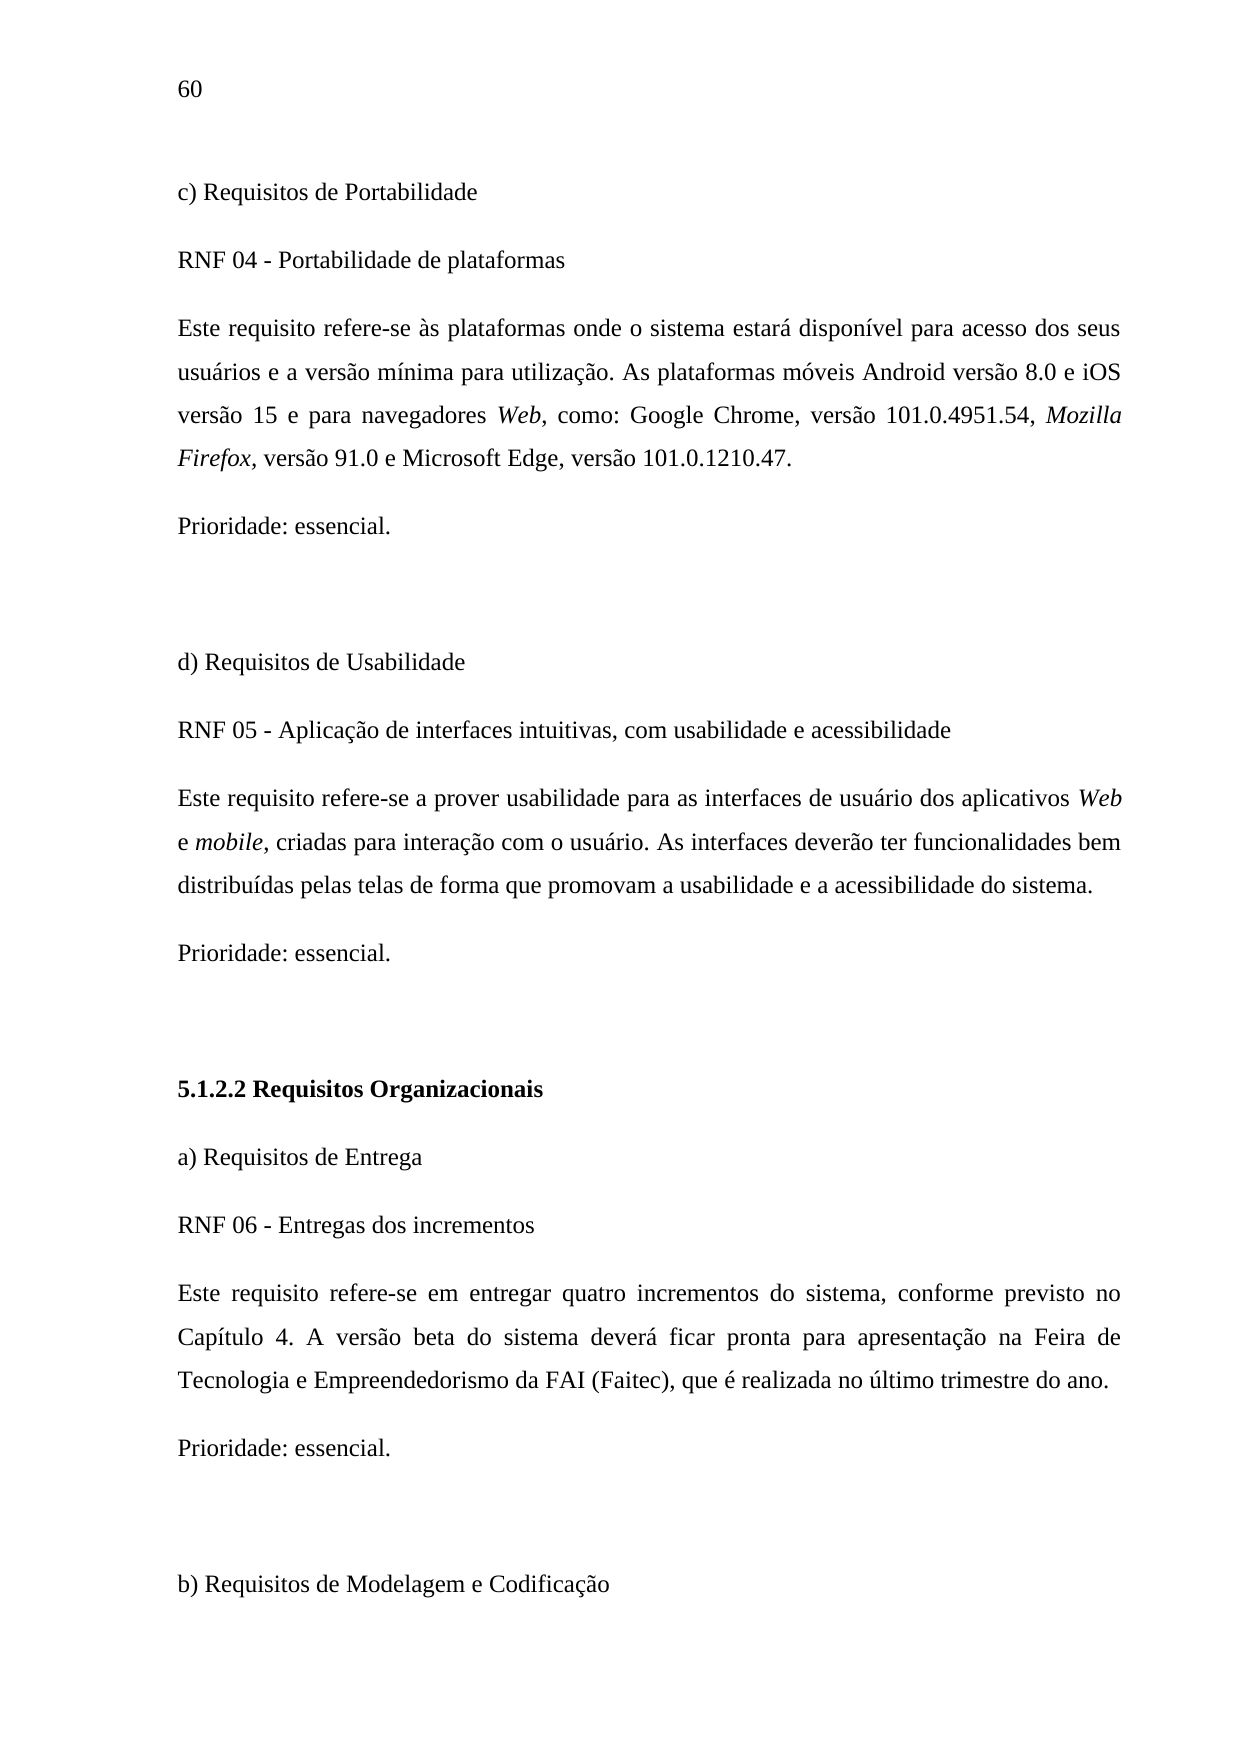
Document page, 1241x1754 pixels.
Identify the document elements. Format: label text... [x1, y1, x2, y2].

text Este requisito refere-se em entregar quatro incrementos do sistema, conforme previsto no Capítulo 4. A versão beta do sistema deverá ficar pronta para apresentação na Feira de Tecnologia e Empreendedorismo da FAI (Faitec), que é realizada no último trimestre do ano. [177, 1278, 1122, 1393]
text Este requisito refere-se às plataformas onde o sistema estará disponível para acesso dos seus usuários e a versão mínima para utilização. As plataformas móveis Android versão 8.0 e iOS versão 15 e para navegadores Web, como: Google Chrome, versão 101.0.4951.54, Mozilla Firefox, versão 91.0 e Microsoft Edge, versão 101.0.1210.47. [177, 313, 1122, 472]
text b) Requisitos de Modelagem e Codificação [177, 1569, 1122, 1598]
text a) Requisitos de Entrega [177, 1142, 1122, 1171]
text d) Requisitos de Usabilidade [177, 647, 1122, 676]
text Prioridade: essencial. [177, 511, 1122, 540]
text Prioridade: essencial. [177, 1433, 1122, 1462]
text Este requisito refere-se a prover usabilidade para as interfaces de usuário dos aplicativos Web e mobile, criadas para interação com o usuário. As interfaces deverão ter funcionalidades bem distribuídas pelas telas de forma que promovam a usabilidade e a acessibilidade do sistema. [177, 783, 1122, 898]
text Prioridade: essencial. [177, 938, 1122, 967]
subtitle 5.1.2.2 Requisitos Organizacionais [177, 1074, 1122, 1103]
text RNF 05 - Aplicação de interfaces intuitivas, com usabilidade e acessibilidade [177, 715, 1122, 744]
text RNF 06 - Entregas dos incrementos [177, 1210, 1122, 1239]
text RNF 04 - Portabilidade de plataformas [177, 245, 1122, 274]
text c) Requisitos de Portabilidade [177, 177, 1122, 206]
